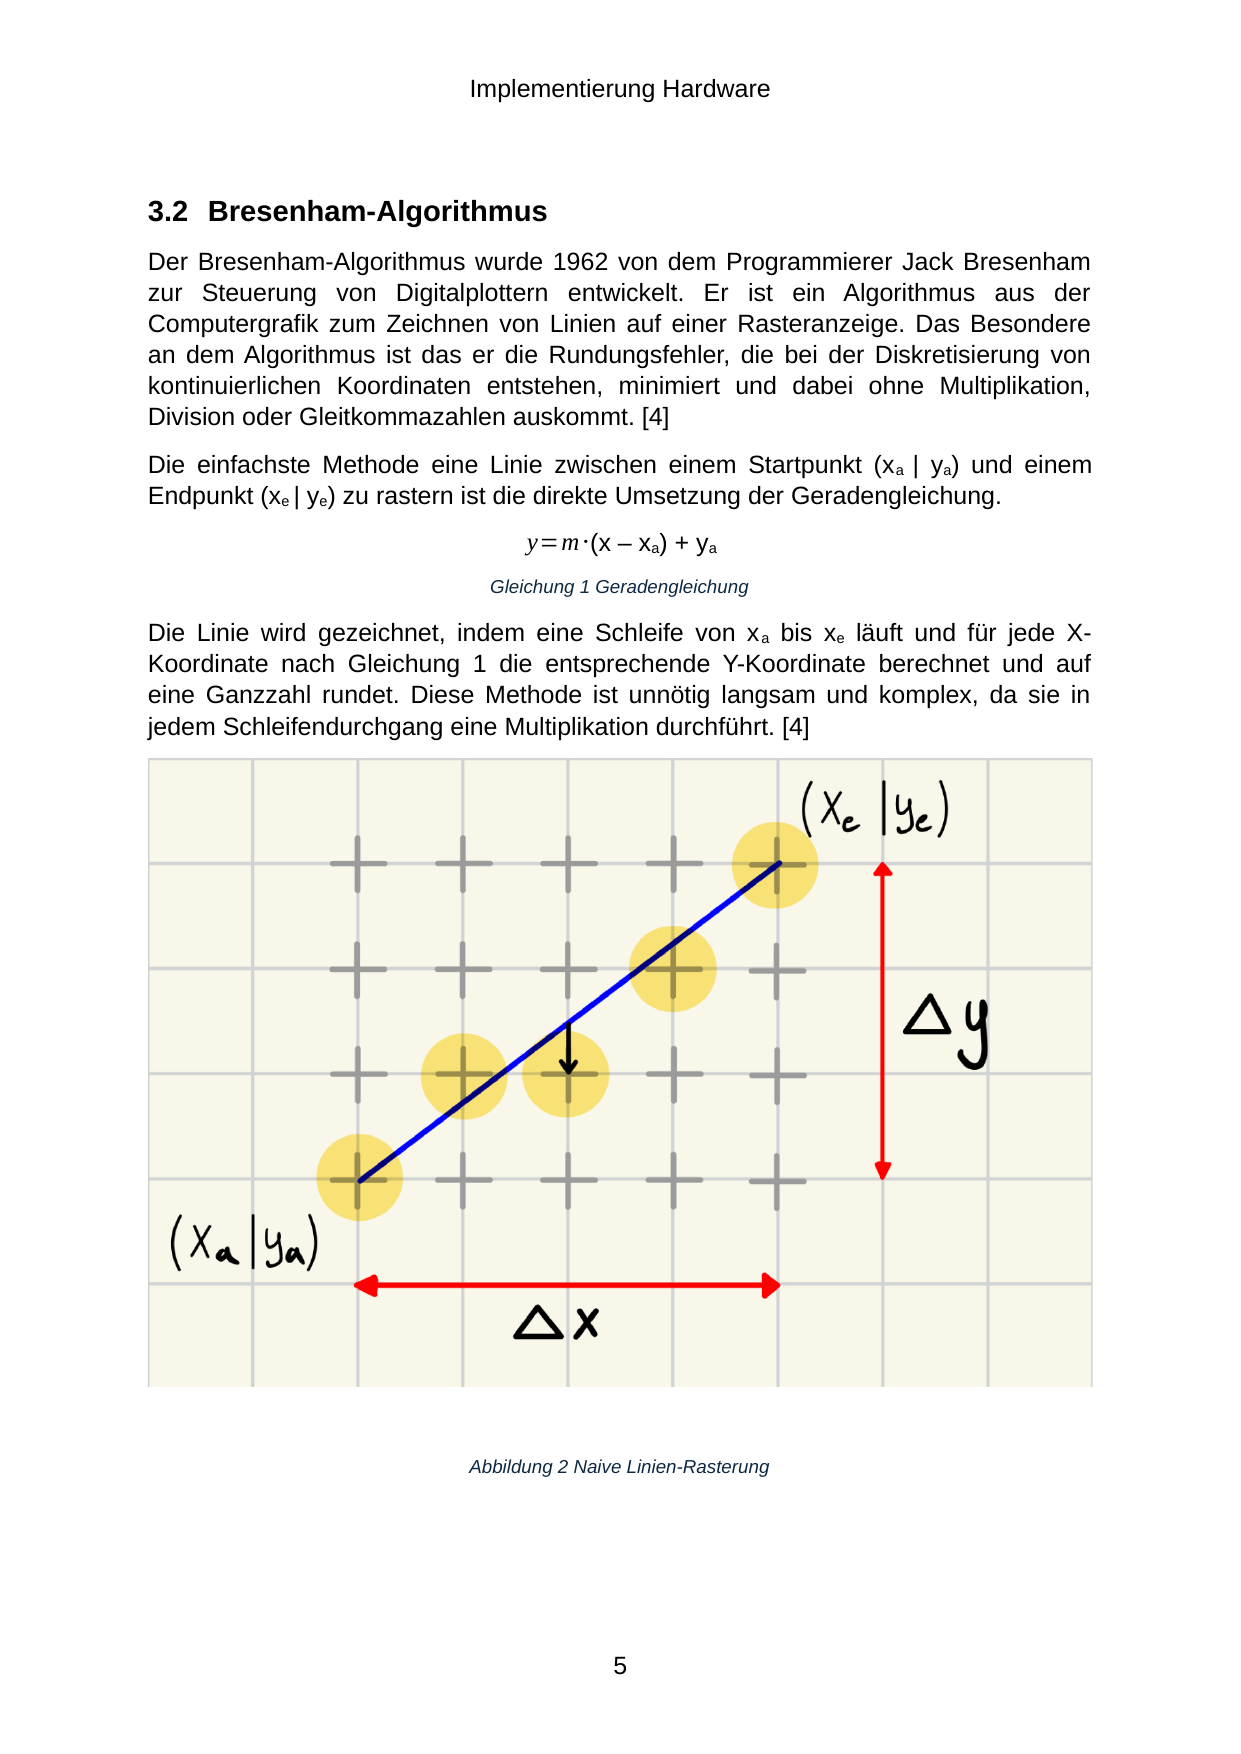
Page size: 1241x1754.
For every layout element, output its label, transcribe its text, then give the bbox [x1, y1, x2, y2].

text Die einfachste Methode eine Linie zwischen einem Startpunkt (xa | ya) und einem Endpunkt (xe | ye) zu rastern ist die direkte Umsetzung der Geradengleichung. [148, 449, 1092, 509]
text Gleichung 1 Geradengleichung [148, 576, 1092, 598]
text Abbildung 2 Naive Linien-Rasterung [148, 1456, 1092, 1477]
text (x – xa) + ya [148, 528, 1092, 557]
text Der Bresenham-Algorithmus wurde 1962 von dem Programmierer Jack Bresenham zur Steuerung von Digitalplottern entwickelt. Er ist ein Algorithmus aus der Computergrafik zum Zeichnen von Linien auf einer Rasteranzeige. Das Besondere an dem Algorithmus ist das er die Rundungsfehler, die bei der Diskretisierung von kontinuierlichen Koordinaten entstehen, minimiert und dabei ohne Multiplikation, Division oder Gleitkommazahlen auskommt. [4] [148, 247, 1092, 431]
text Die Linie wird gezeichnet, indem eine Schleife von xa bis xe läuft und für jede X-Koordinate nach Gleichung 1 die entsprechende Y-Koordinate berechnet und auf eine Ganzzahl rundet. Diese Methode ist unnötig langsam und komplex, da sie in jedem Schleifendurchgang eine Multiplikation durchführt. [4] [148, 618, 1092, 740]
subtitle Bresenham-Algorithmus [148, 194, 1092, 227]
picture [147, 758, 1093, 1387]
